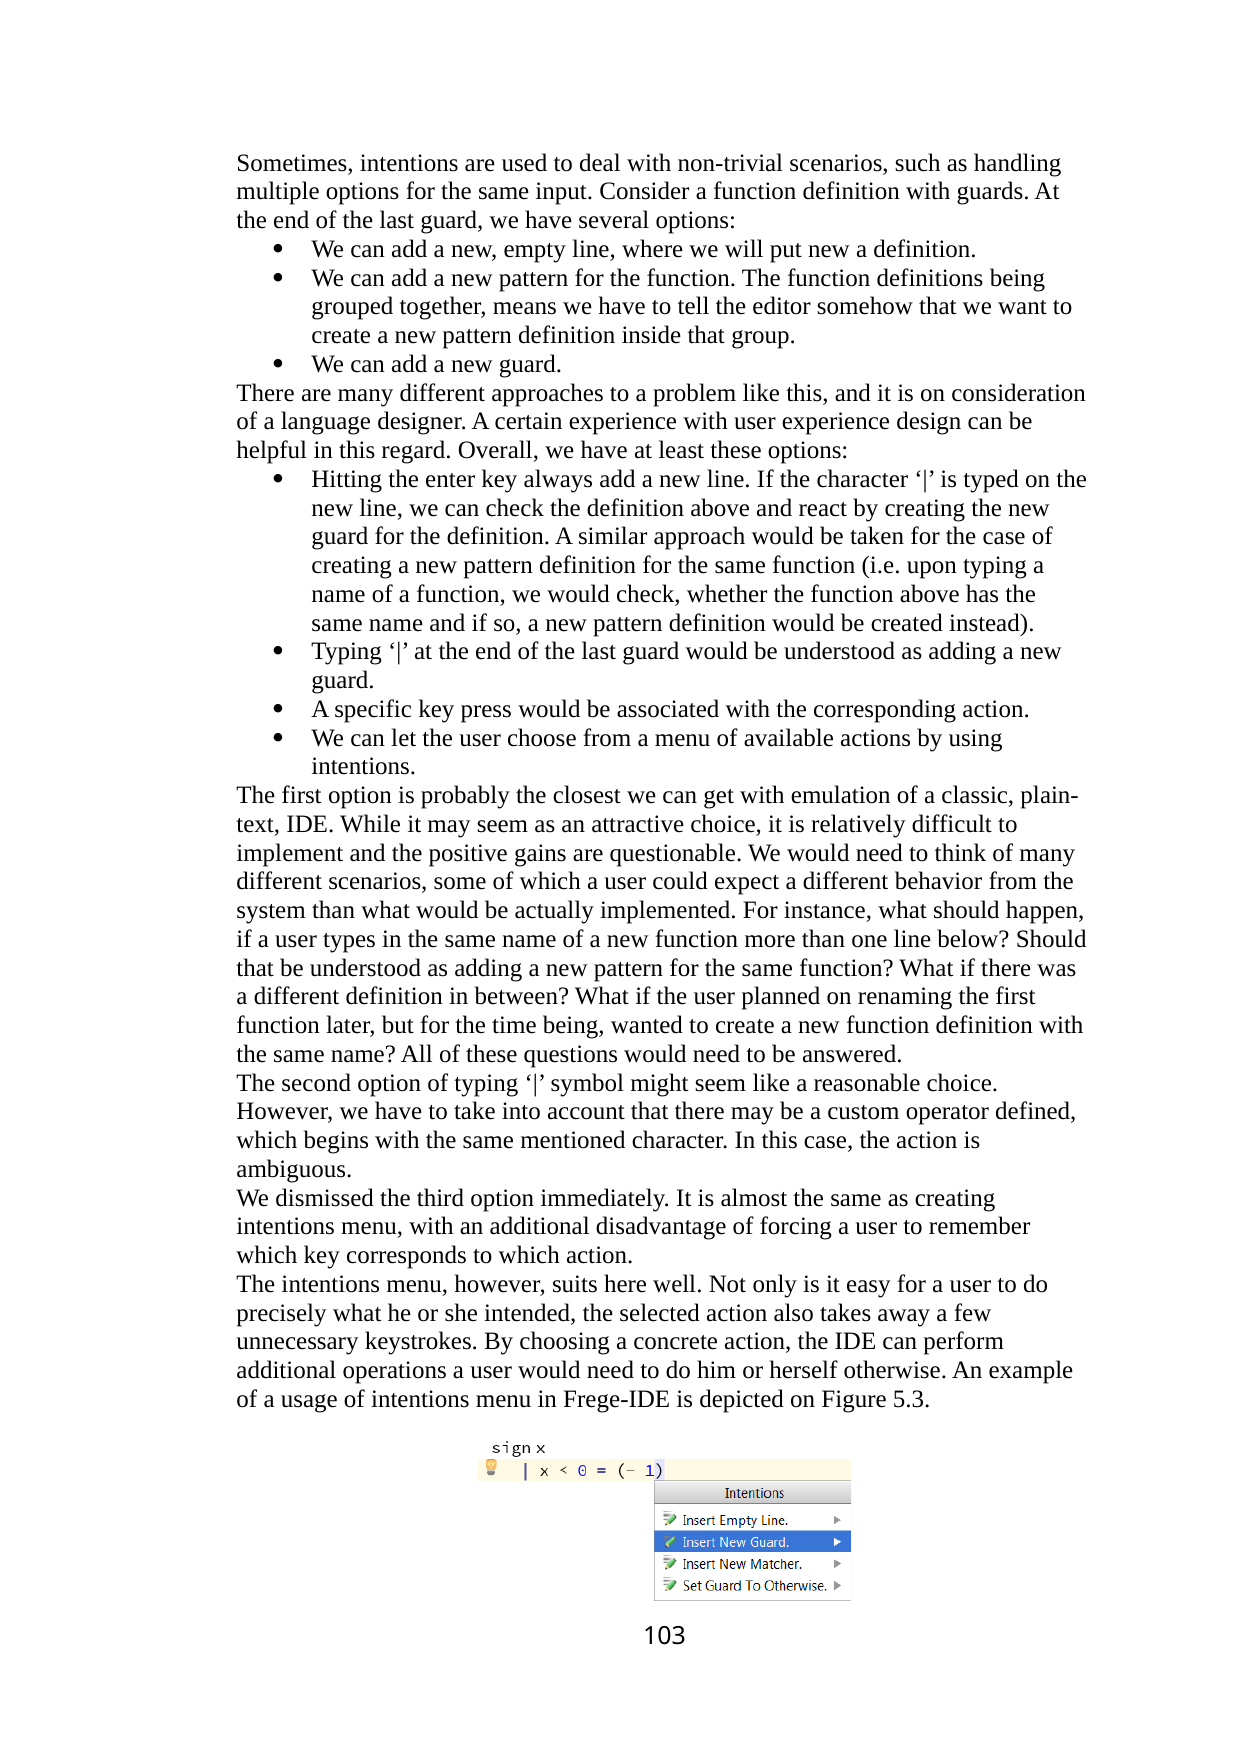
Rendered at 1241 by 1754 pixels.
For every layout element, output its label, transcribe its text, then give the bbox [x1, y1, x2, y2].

text There are many different approaches to a problem like this, and it is on consideration of a language designer. A certain experience with user experience design can be helpful in this regard. Overall, we have at least these options: [236, 378, 1092, 464]
text The second option of typing ‘|’ symbol might seem like a reasonable choice. However, we have to take into account that there may be a custom operator defined, which begins with the same mentioned character. In this case, the action is ambiguous. [236, 1068, 1092, 1183]
list We can add a new guard. [274, 349, 1092, 378]
text We dismissed the third option immediately. It is almost the same as creating intentions menu, with an additional disadvantage of forcing a user to remember which key corresponds to which action. [236, 1183, 1092, 1269]
list We can add a new pattern for the function. The function definitions being grouped together, means we have to tell the editor somehow that we want to create a new pattern definition inside that group. [274, 263, 1092, 349]
list We can let the user choose from a menu of available actions by using intentions. [274, 723, 1092, 780]
picture [477, 1441, 852, 1601]
text Sometimes, intentions are used to deal with non-trivial scenarios, such as handling multiple options for the same input. Consider a function definition with guards. At the end of the last guard, we have several options: [236, 148, 1092, 234]
list Typing ‘|’ at the end of the last guard would be understood as adding a new guard. [274, 636, 1092, 694]
text The intentions menu, however, suits here well. Not only is it easy for a user to do precisely what he or she intended, the selected action also takes away a few unnecessary keystrokes. By choosing a concrete action, the IDE can perform additional operations a user would need to do him or herself otherwise. An example of a usage of intentions menu in Frege-IDE is depicted on Figure 5.3. [236, 1269, 1092, 1413]
list Hitting the enter key always add a new line. If the character ‘|’ is typed on the new line, we can check the definition above and react by creating the new guard for the definition. A similar approach would be taken for the case of creating a new pattern definition for the same function (i.e. upon typing a name of a function, we would check, whether the function above has the same name and if so, a new pattern definition would be created instead). [274, 464, 1092, 636]
list We can add a new, empty line, where we will put new a definition. [274, 234, 1092, 263]
list A specific key press would be associated with the corresponding action. [274, 694, 1092, 723]
text The first option is probably the closest we can get with emulation of a classic, plain-text, IDE. While it may seem as an attractive choice, it is relatively difficult to implement and the positive gains are questionable. We would need to think of many different scenarios, some of which a user could expect a different behavior from the system than what would be actually implemented. For instance, what should happen, if a user types in the same name of a new function more than one line below? Should that be understood as adding a new pattern for the same function? What if there was a different definition in between? What if the user planned on renaming the first function later, but for the time being, wanted to create a new function definition with the same name? All of these questions would need to be answered. [236, 780, 1092, 1068]
